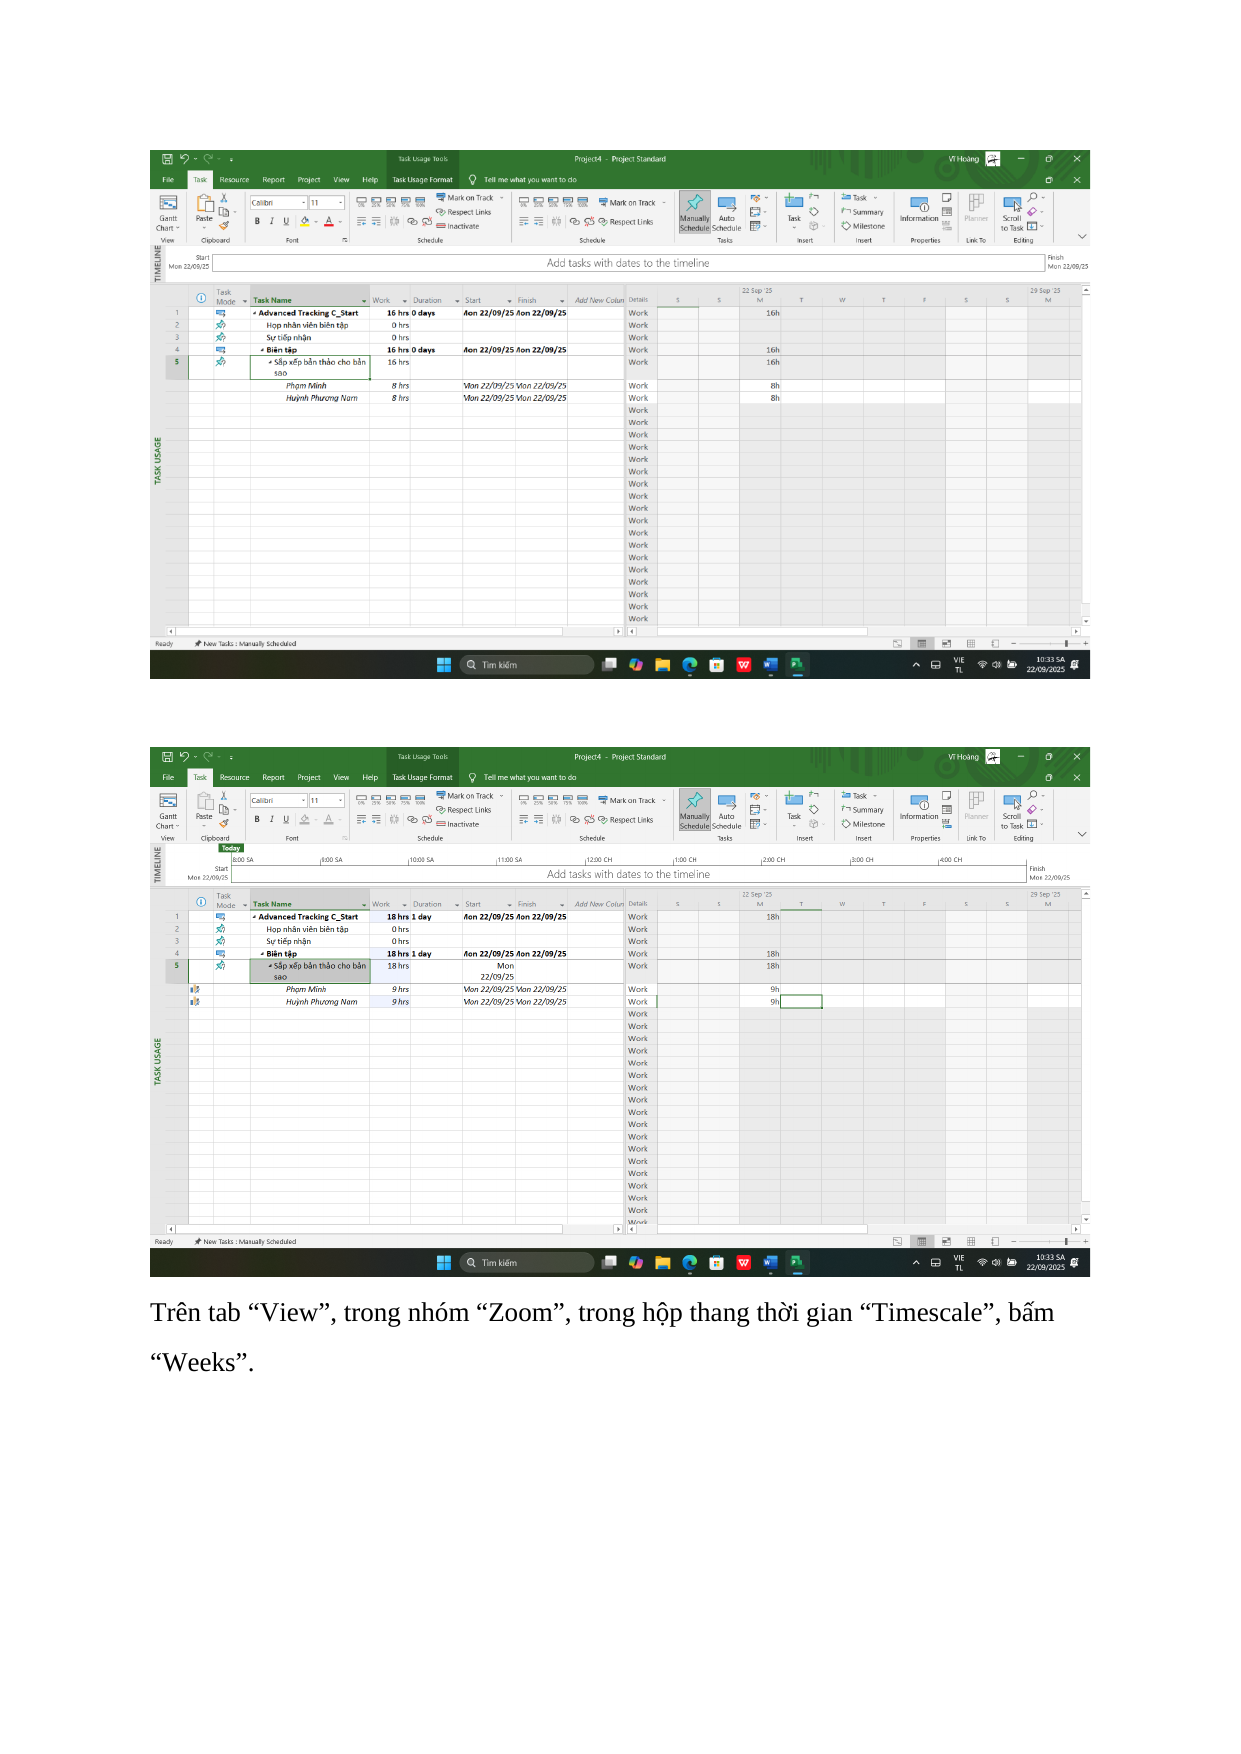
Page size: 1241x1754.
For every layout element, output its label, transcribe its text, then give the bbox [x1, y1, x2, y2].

picture [150, 150, 1091, 679]
picture [150, 747, 1091, 1277]
text Trên tab “View”, trong nhóm “Zoom”, trong hộp thang thời gian “Timescale”, bấm [150, 1296, 1090, 1327]
text “Weeks”. [150, 1346, 1090, 1377]
